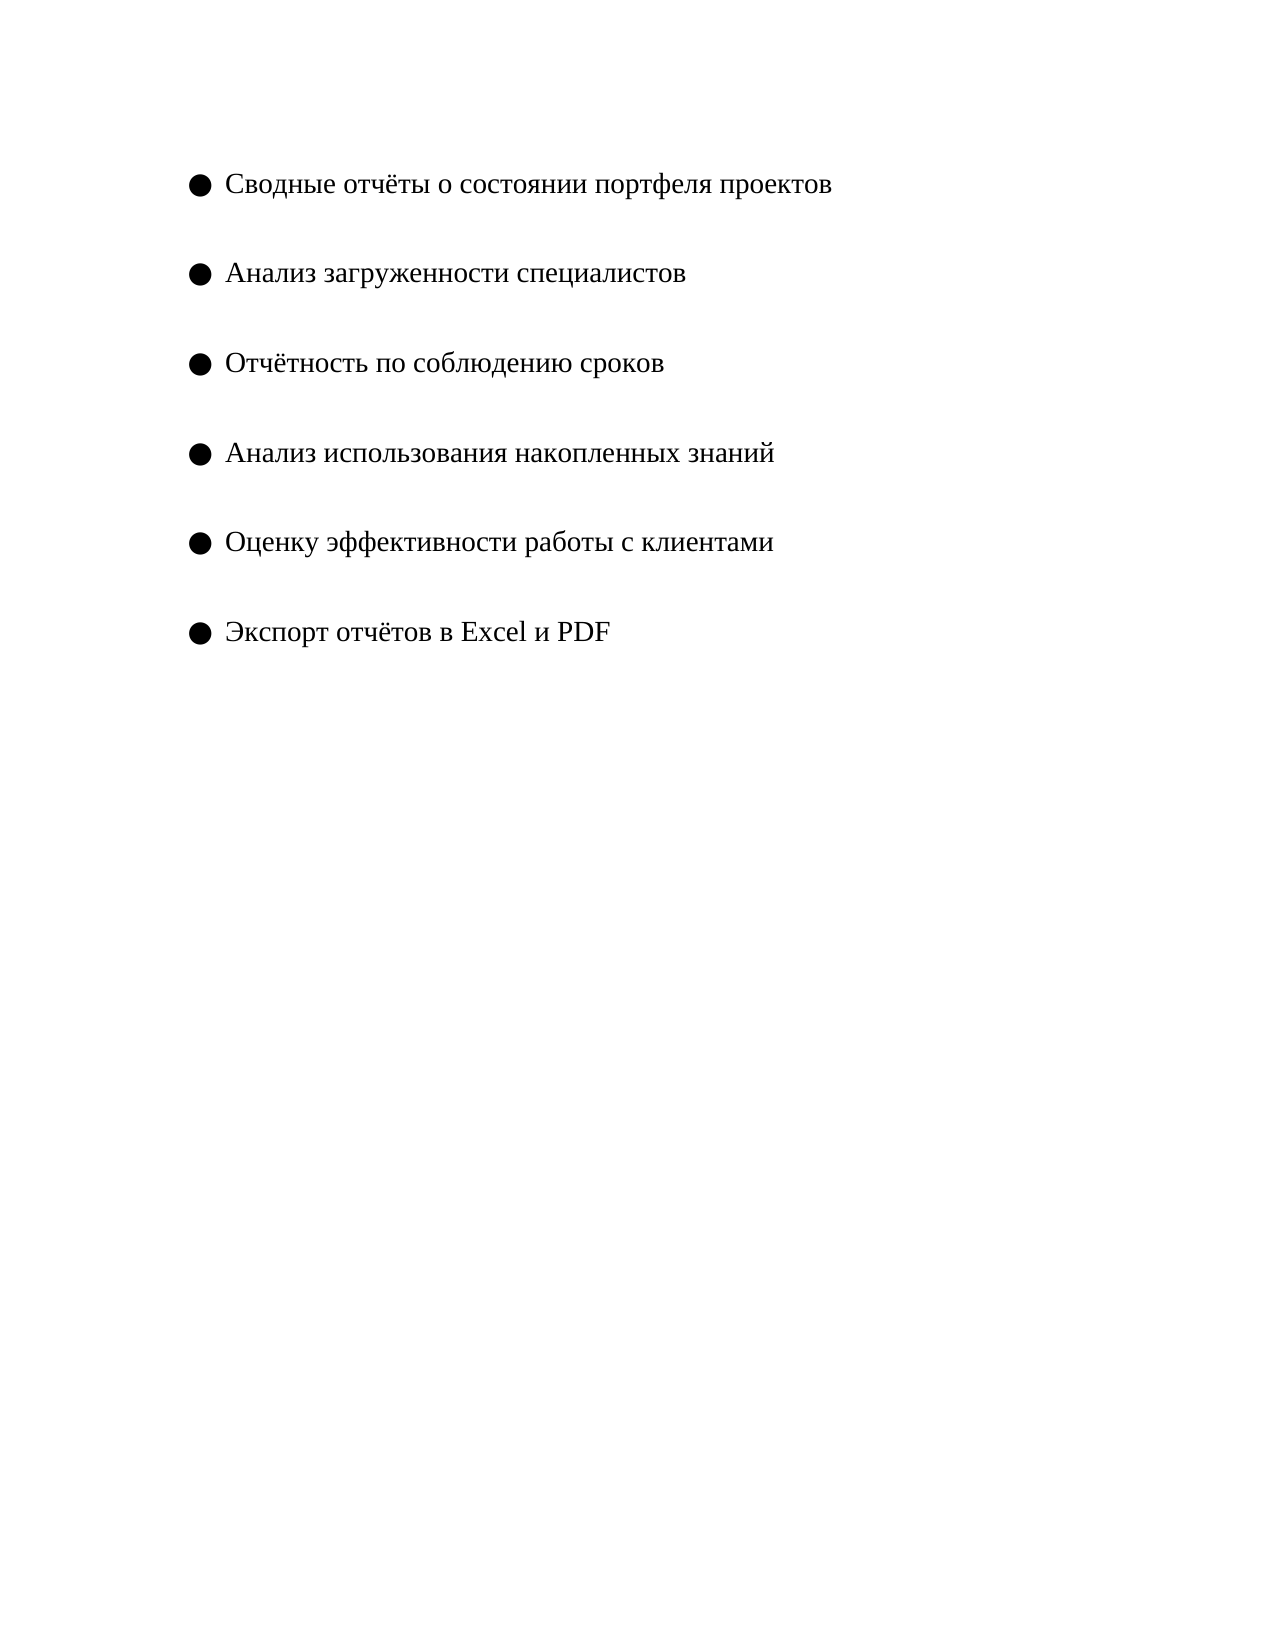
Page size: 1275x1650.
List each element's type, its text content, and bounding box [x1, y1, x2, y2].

list Отчётность по соблюдению сроков [187, 329, 1087, 389]
list Экспорт отчётов в Excel и PDF [187, 598, 1087, 658]
list Сводные отчёты о состоянии портфеля проектов [187, 150, 1087, 210]
list Анализ использования накопленных знаний [187, 419, 1087, 479]
list Анализ загруженности специалистов [187, 240, 1087, 299]
list Оценку эффективности работы с клиентами [187, 509, 1087, 568]
